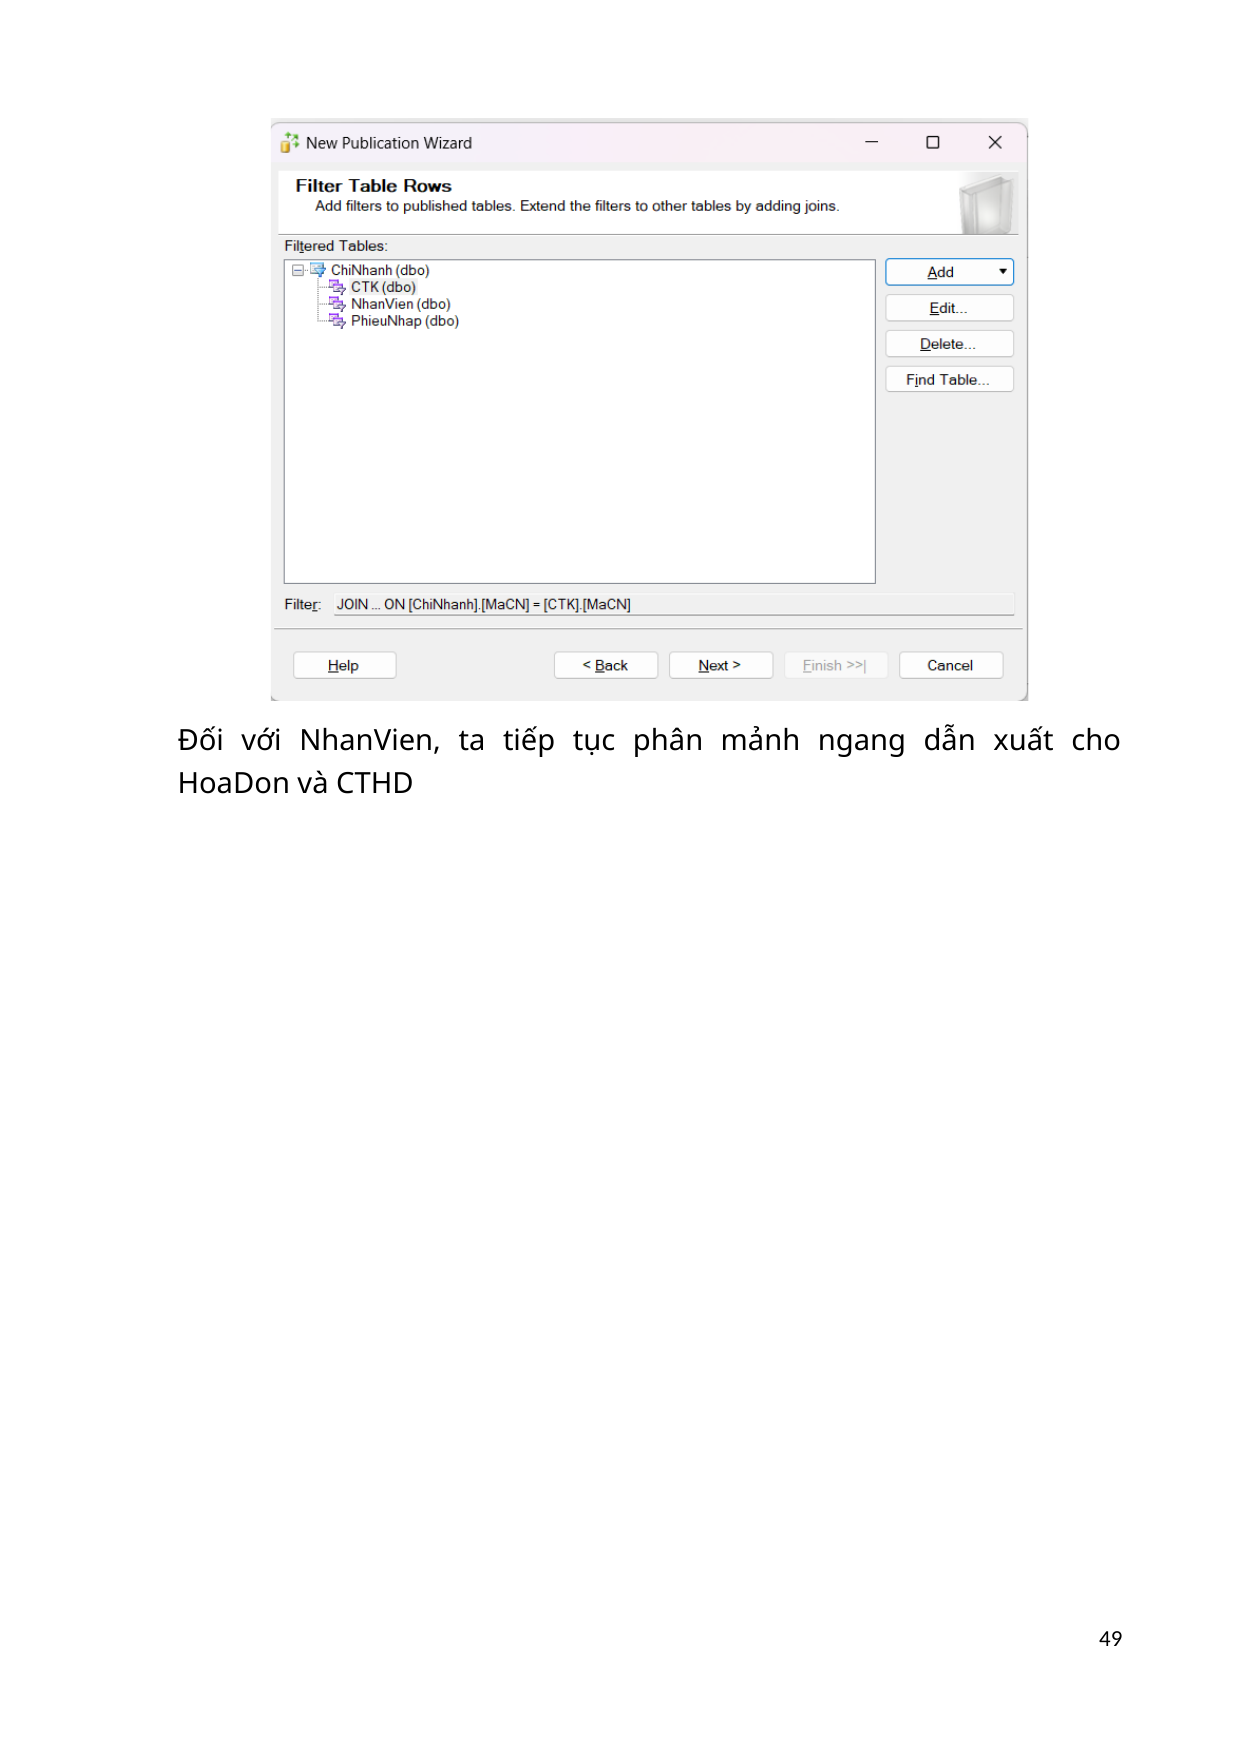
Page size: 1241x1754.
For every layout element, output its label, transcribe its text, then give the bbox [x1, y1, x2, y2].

text Đối với NhanVien, ta tiếp tục phân mảnh ngang dẫn xuất cho HoaDon và CTHD [177, 720, 1122, 802]
picture [270, 118, 1029, 701]
